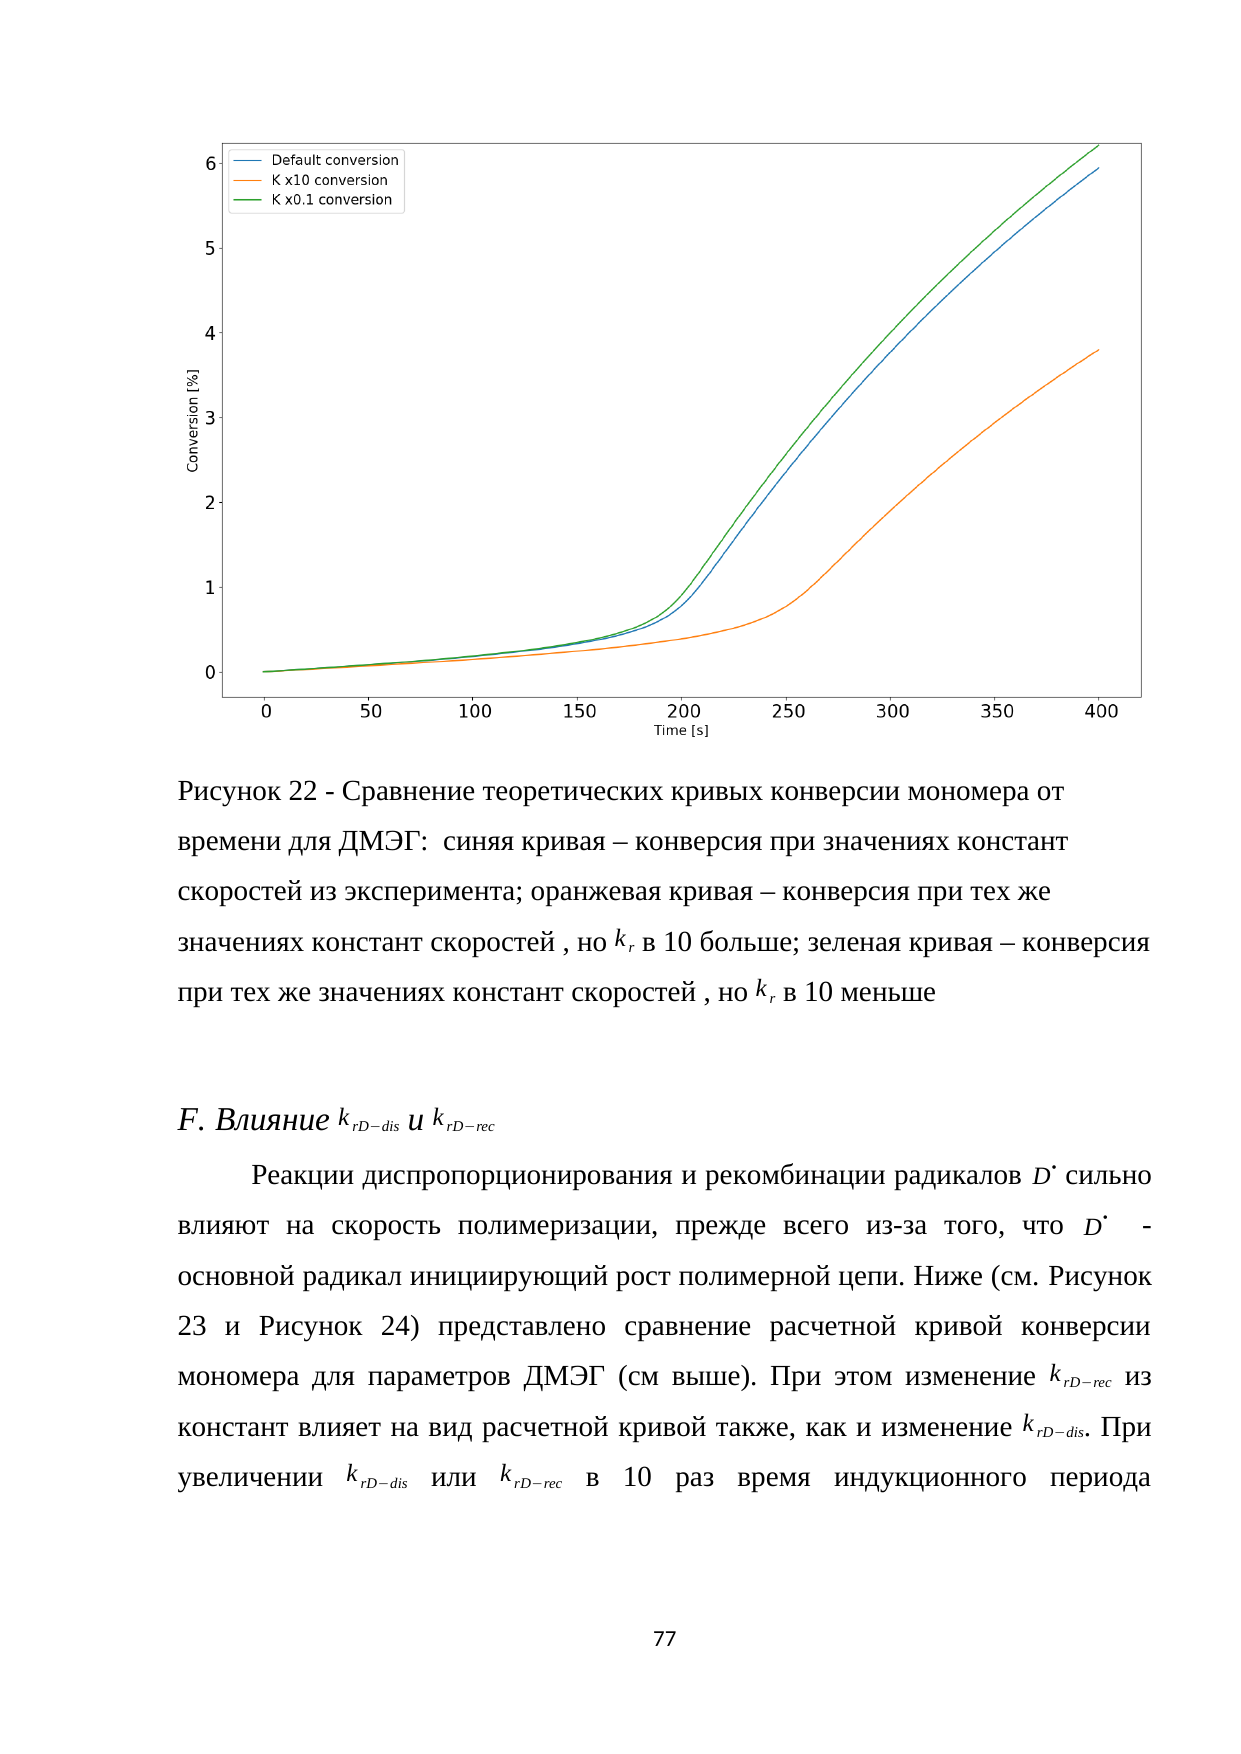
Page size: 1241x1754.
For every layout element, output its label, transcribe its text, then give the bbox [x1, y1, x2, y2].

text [177, 1157, 1152, 1492]
list Влияние и [177, 1099, 1152, 1138]
text Рисунок 22 - Сравнение теоретических кривых конверсии мономера от времени для ДМЭГ: синяя кривая – конверсия при значениях констант скоростей из эксперимента; оранжевая кривая – конверсия при тех же значениях констант скоростей , но в 10 больше; зеленая кривая – конверсия при тех же значениях констант скоростей , но в 10 меньше [177, 773, 1152, 1007]
picture [177, 118, 1152, 740]
